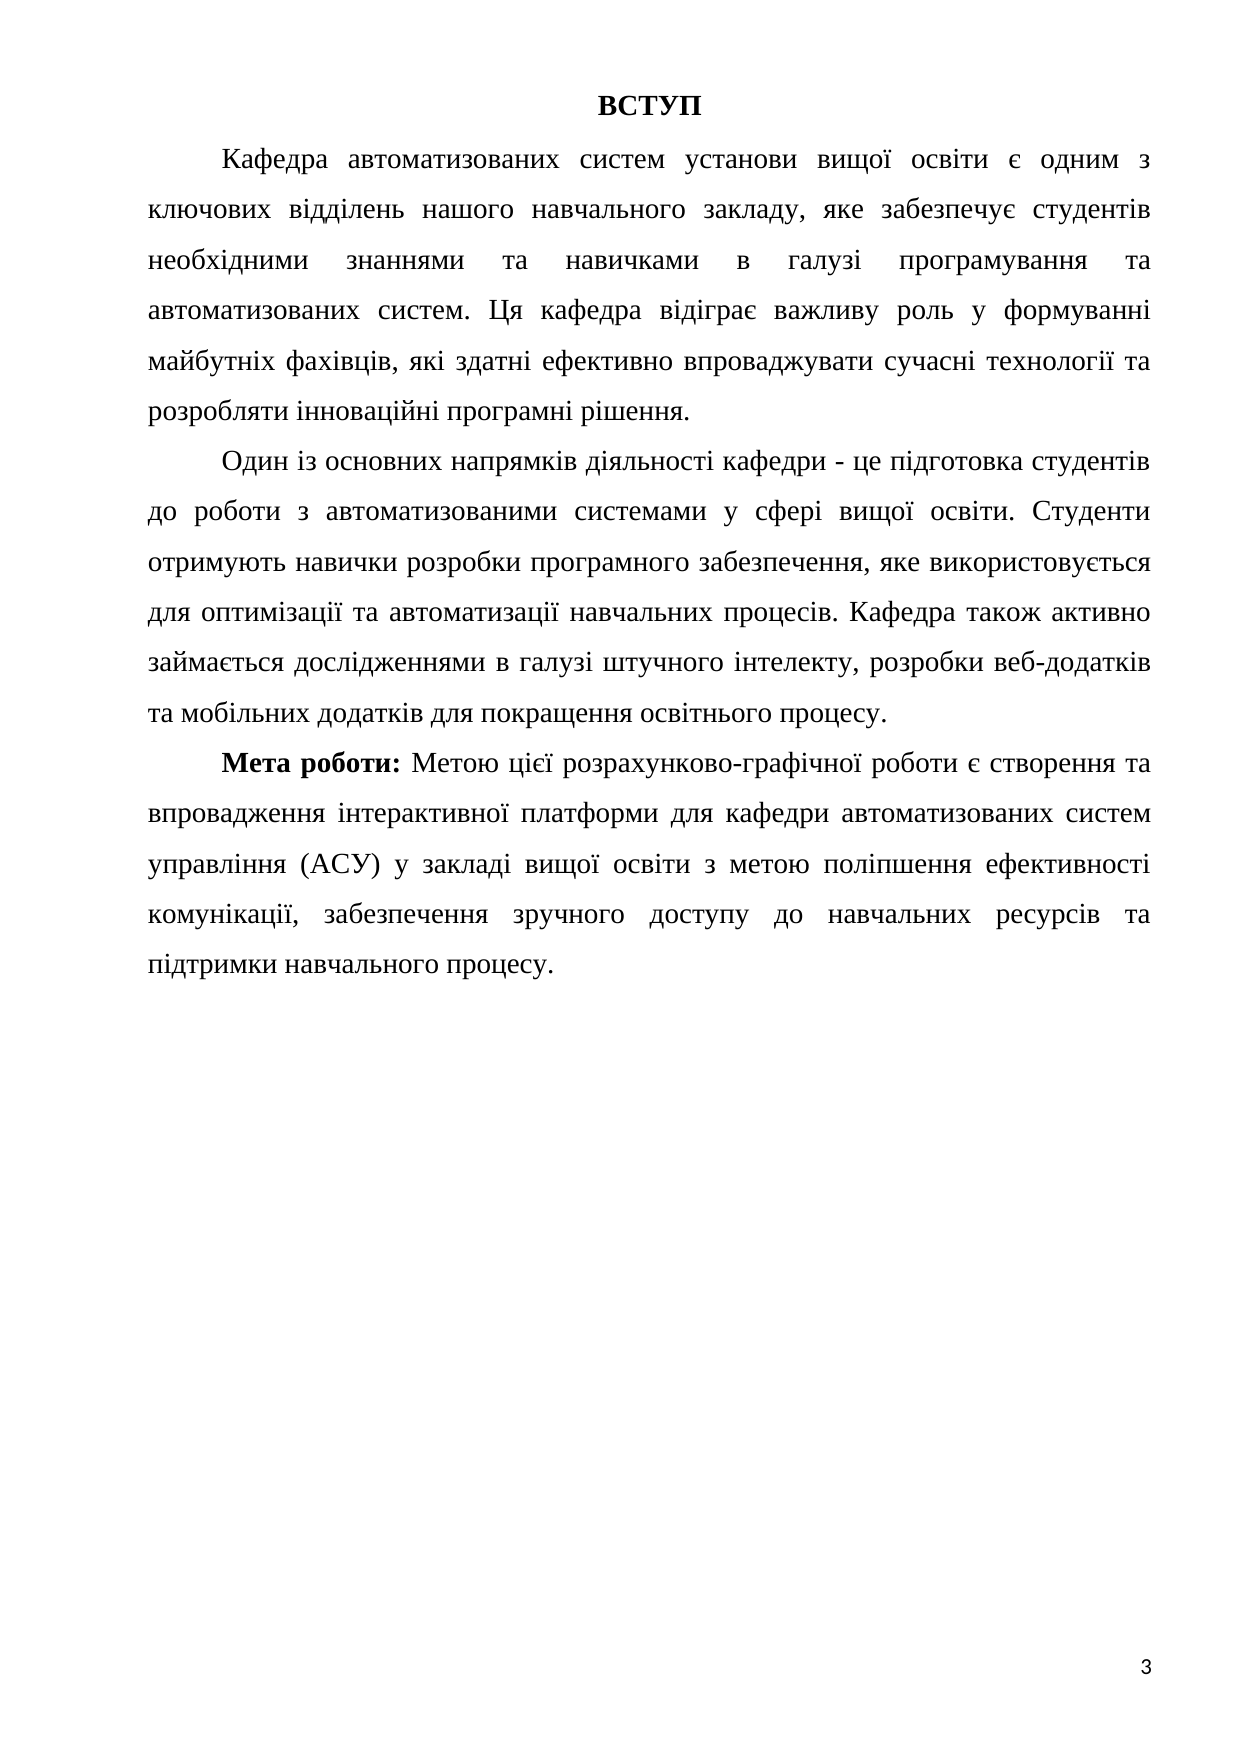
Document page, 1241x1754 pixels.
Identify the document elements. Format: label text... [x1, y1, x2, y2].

text ВСТУП [148, 88, 1152, 122]
text Кафедра автоматизованих систем установи вищої освіти є одним з ключових відділень нашого навчального закладу, яке забезпечує студентів необхідними знаннями та навичками в галузі програмування та автоматизованих систем. Ця кафедра відіграє важливу роль у формуванні майбутніх фахівців, які здатні ефективно впроваджувати сучасні технології та розробляти інноваційні програмні рішення. [148, 141, 1152, 426]
text Мета роботи: Метою цієї розрахунково-графічної роботи є створення та впровадження інтерактивної платформи для кафедри автоматизованих систем управління (АСУ) у закладі вищої освіти з метою поліпшення ефективності комунікації, забезпечення зручного доступу до навчальних ресурсів та підтримки навчального процесу. [148, 745, 1152, 980]
text Один із основних напрямків діяльності кафедри - це підготовка студентів до роботи з автоматизованими системами у сфері вищої освіти. Студенти отримують навички розробки програмного забезпечення, яке використовується для оптимізації та автоматизації навчальних процесів. Кафедра також активно займається дослідженнями в галузі штучного інтелекту, розробки веб-додатків та мобільних додатків для покращення освітнього процесу. [148, 443, 1152, 728]
